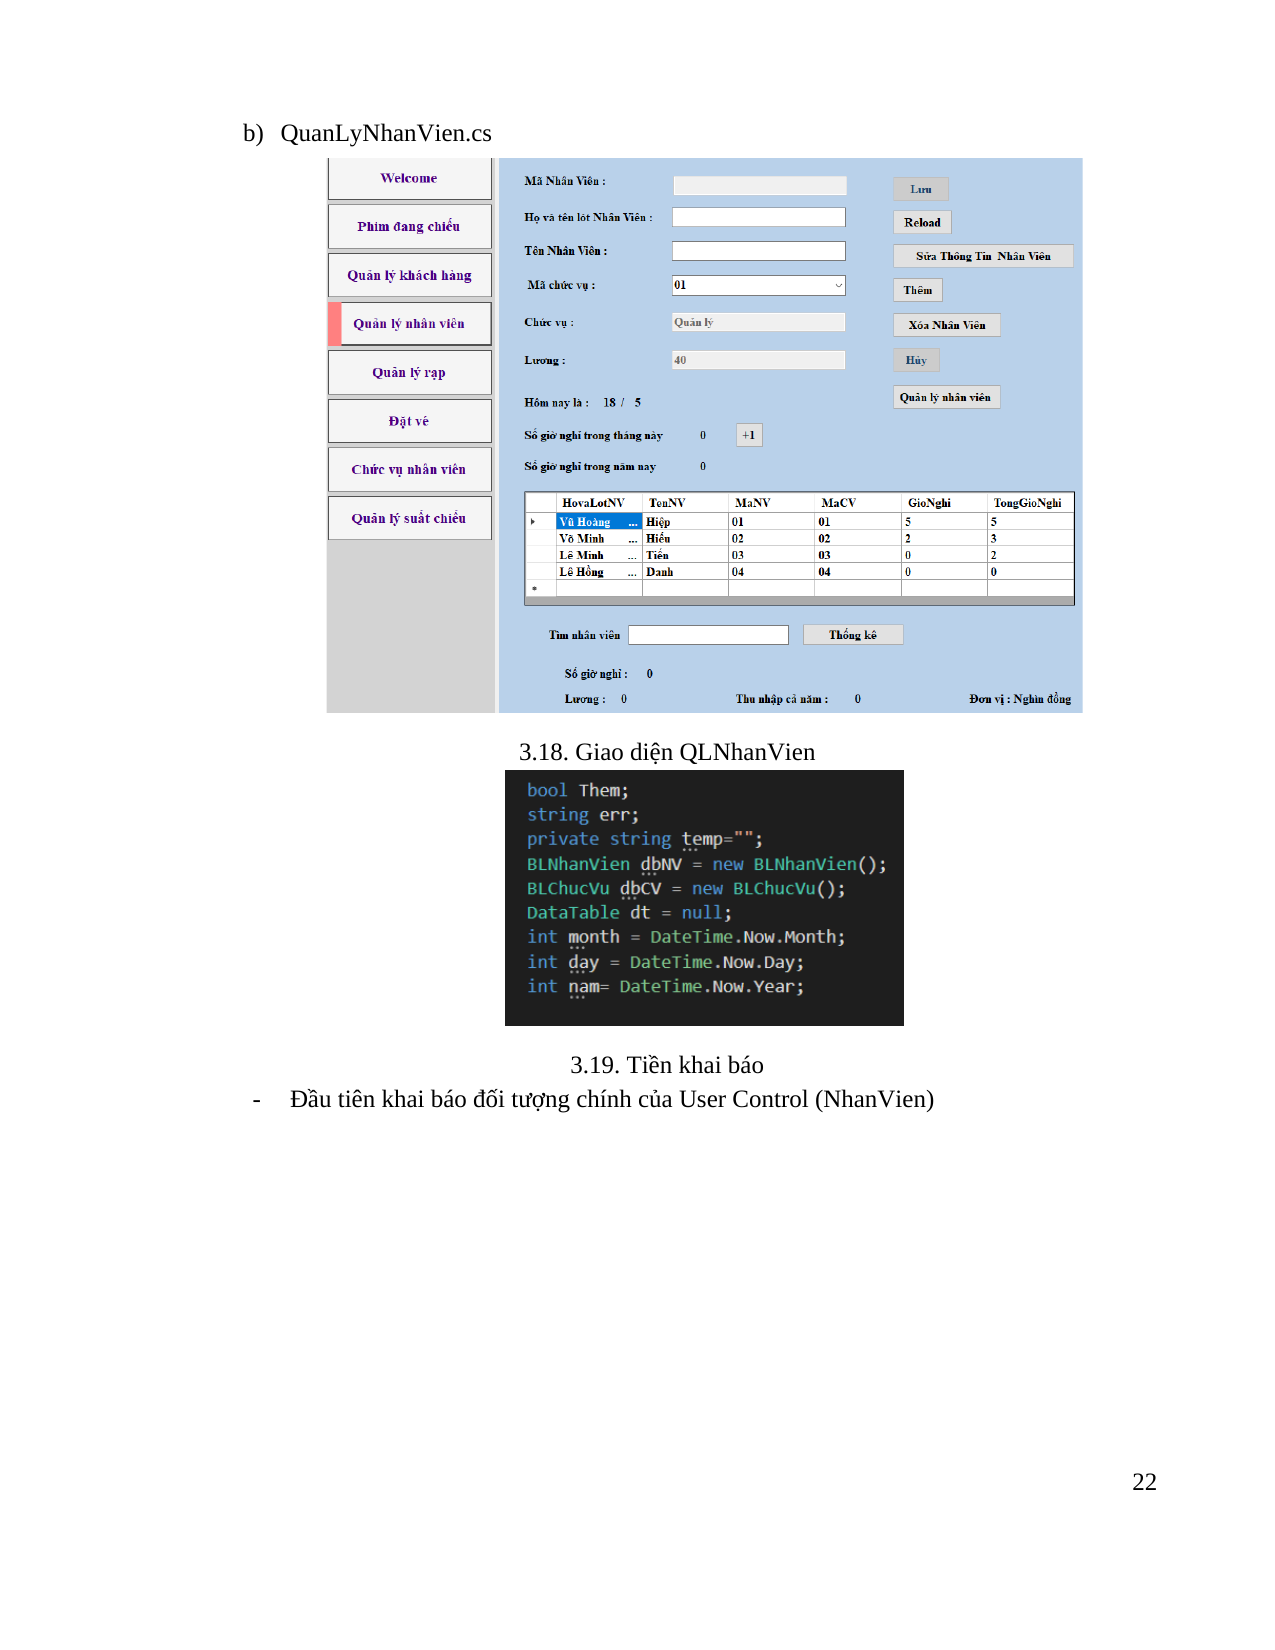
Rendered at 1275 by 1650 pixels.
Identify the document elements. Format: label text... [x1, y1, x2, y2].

picture [505, 770, 904, 1026]
list Đầu tiên khai báo đối tượng chính của User Control (NhanVien) [252, 1084, 1157, 1112]
subtitle QuanLyNhanVien.cs [243, 118, 1157, 147]
picture [326, 151, 1083, 713]
